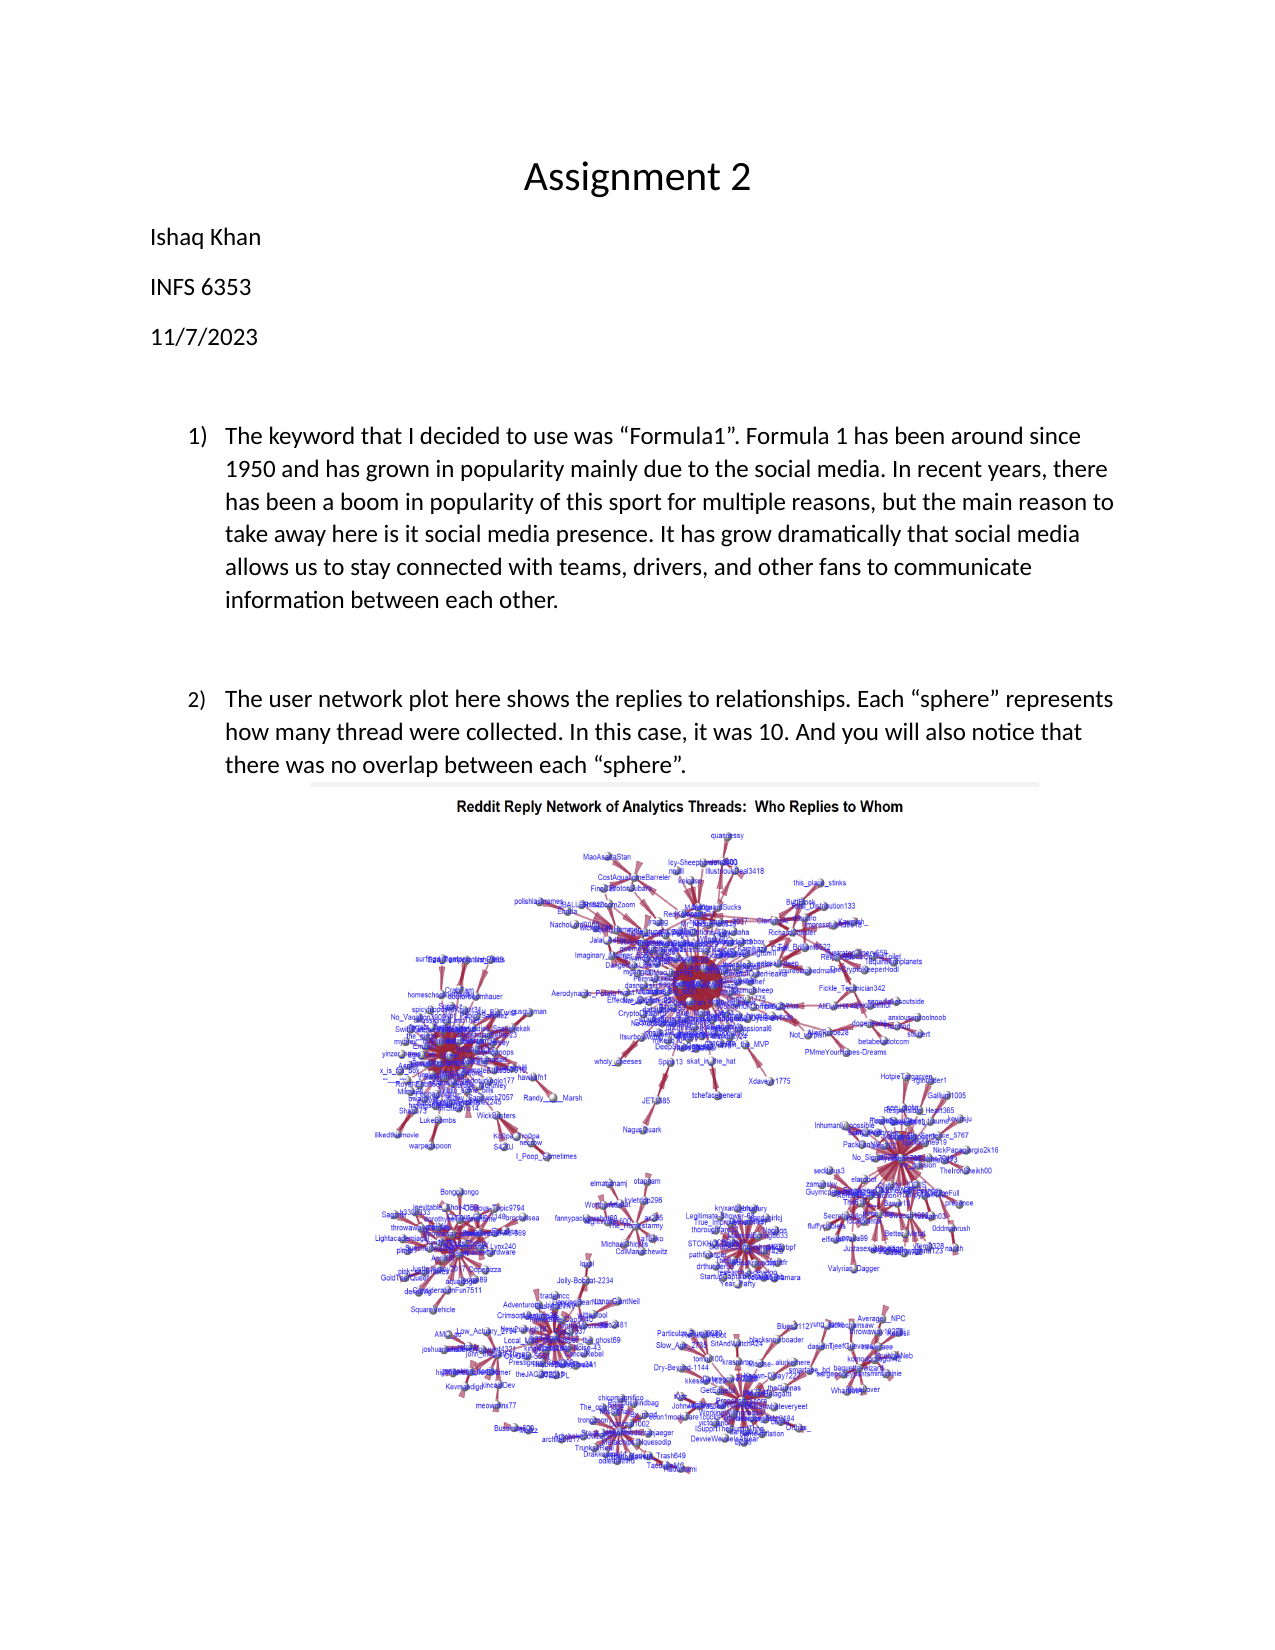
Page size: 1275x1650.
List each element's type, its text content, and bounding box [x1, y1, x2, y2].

text 11/7/2023 [150, 321, 1125, 351]
picture [310, 782, 1040, 1489]
text Assignment 2 [150, 150, 1125, 201]
text INFS 6353 [150, 271, 1125, 302]
list The keyword that I decided to use was “Formula1”. Formula 1 has been around since 1950 and has grown in popularity mainly due to the social media. In recent years, there has been a boom in popularity of this sport for multiple reasons, but the main reason to take away here is it social media presence. It has grow dramatically that social media allows us to stay connected with teams, drivers, and other fans to communicate information between each other. [187, 420, 1125, 615]
text Ishaq Khan [150, 222, 1125, 252]
list The user network plot here shows the replies to relationships. Each “sphere” represents how many thread were collected. In this case, it was 10. And you will also notice that there was no overlap between each “sphere”. [187, 684, 1125, 780]
